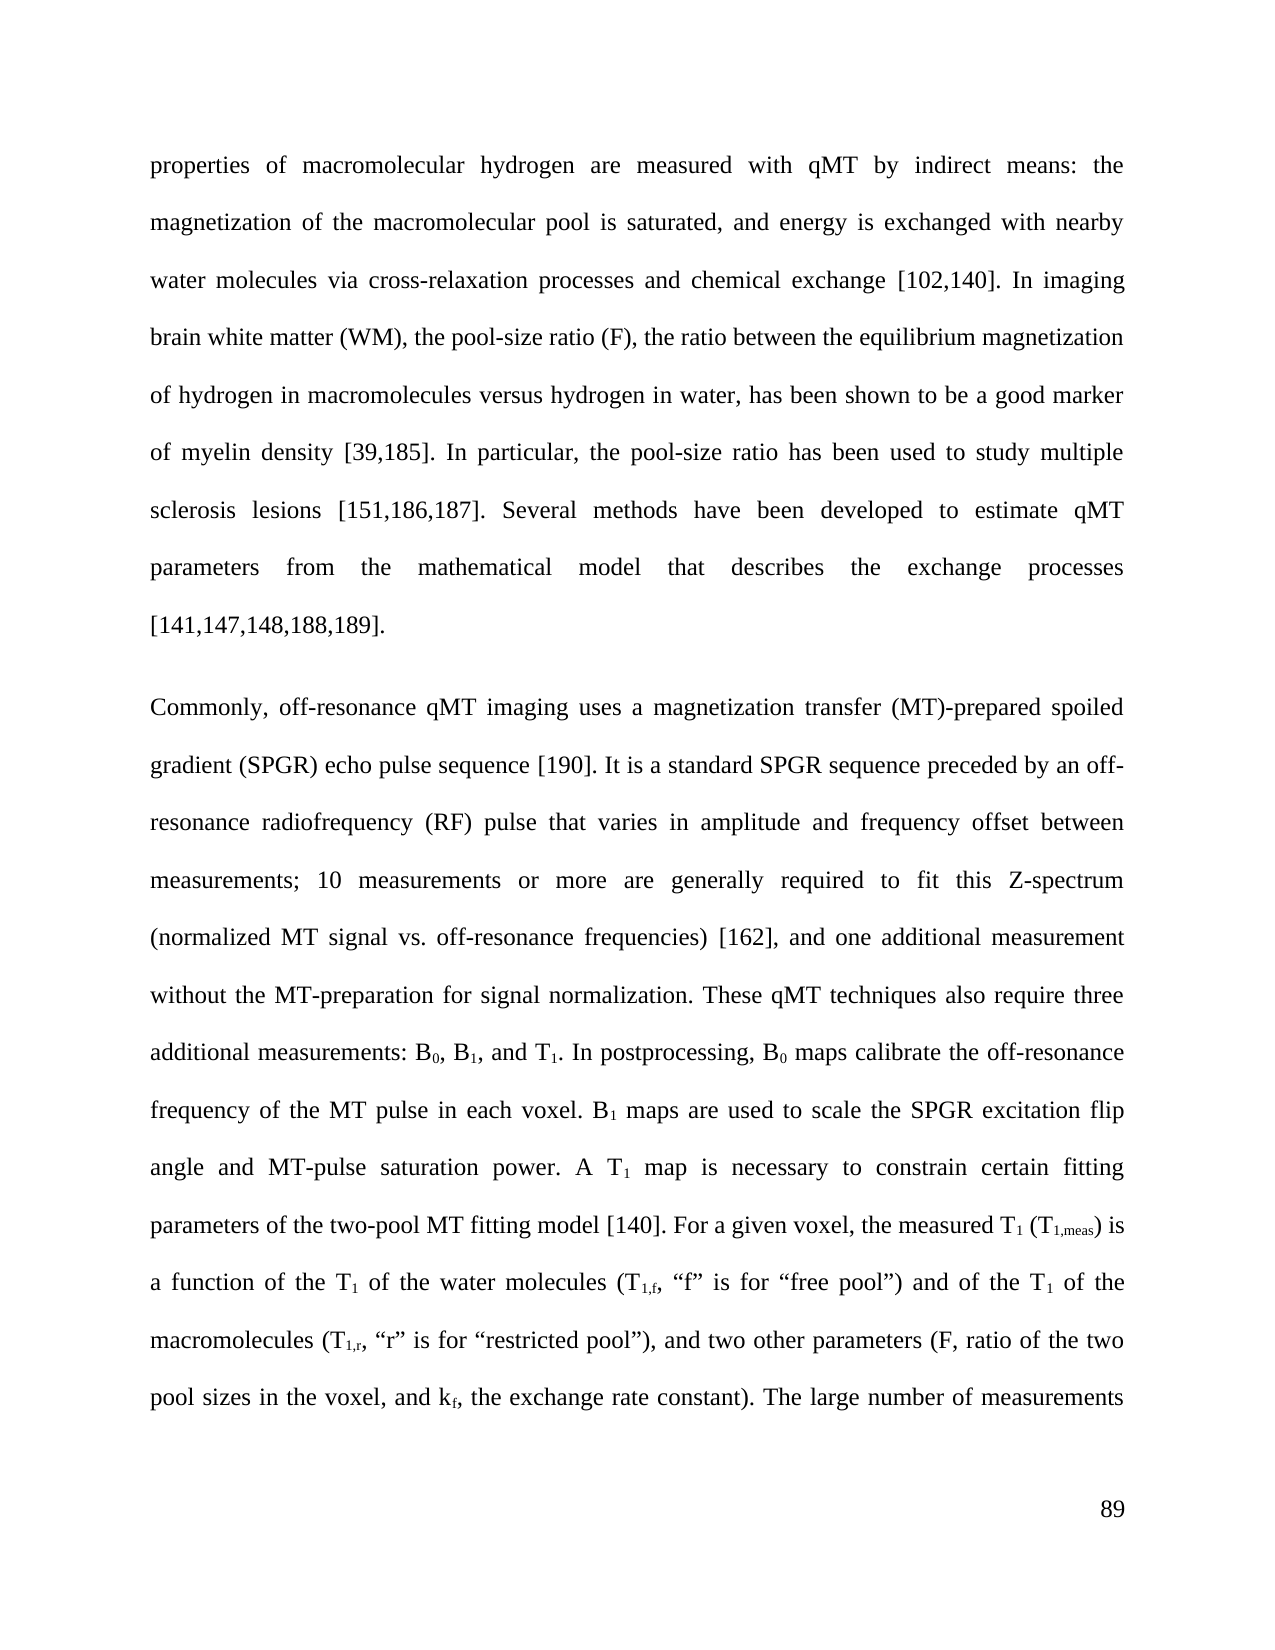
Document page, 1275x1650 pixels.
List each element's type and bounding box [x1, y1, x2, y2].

text [150, 692, 1125, 1411]
text [150, 150, 1125, 639]
